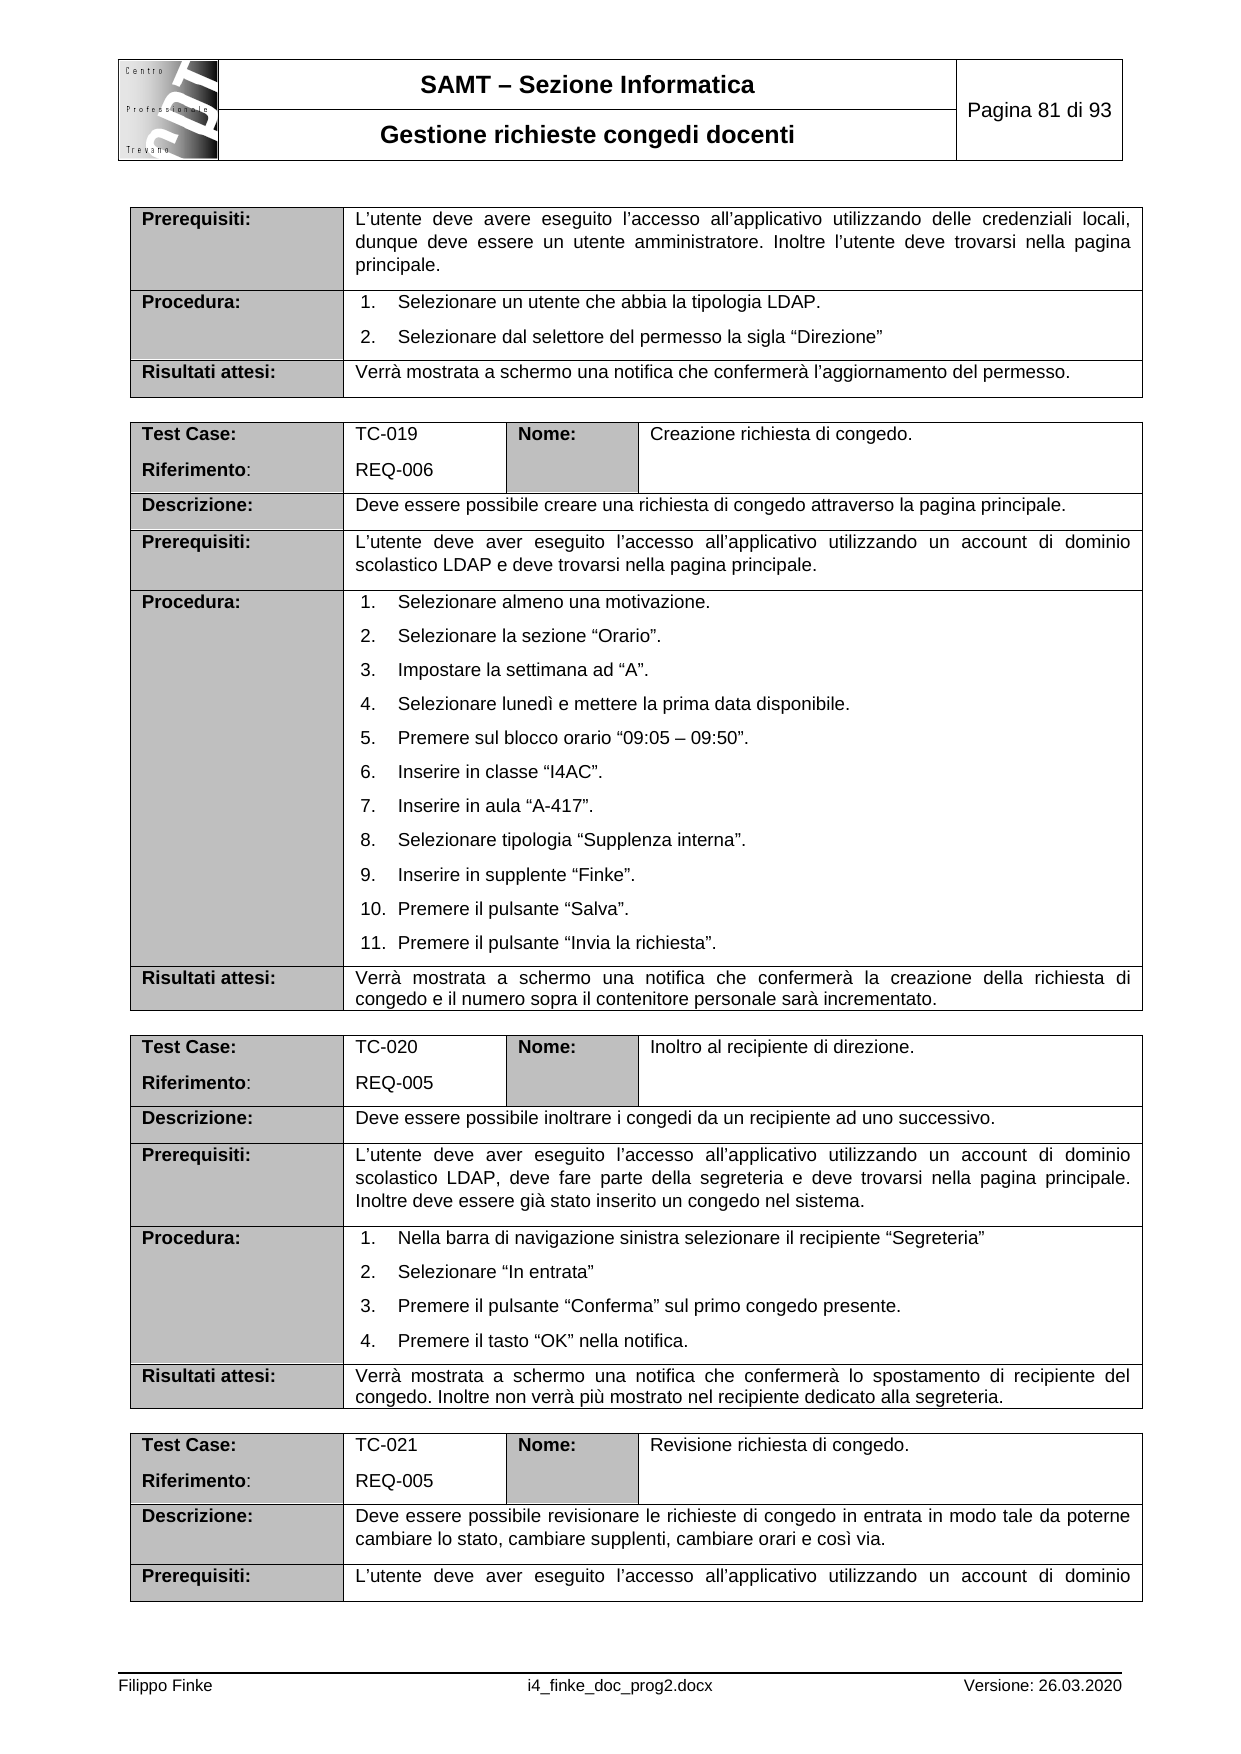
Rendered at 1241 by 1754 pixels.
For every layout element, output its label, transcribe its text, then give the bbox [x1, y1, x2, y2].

table_header Test Case: Riferimento: [131, 1036, 343, 1106]
table_header Test Case: Riferimento: [131, 1434, 343, 1503]
table_header Nome: [507, 423, 638, 492]
table_cell Procedura: [131, 1227, 343, 1363]
table_header Test Case: Riferimento: [131, 423, 343, 492]
table_cell Risultati attesi: [131, 361, 343, 397]
table_cell Descrizione: [131, 1505, 343, 1564]
table_cell Descrizione: [131, 494, 343, 529]
table_header Revisione richiesta di congedo. [639, 1434, 1142, 1503]
table_cell Risultati attesi: [131, 967, 343, 1010]
table_cell Procedura: [131, 291, 343, 359]
table_cell Verrà mostrata a schermo una notifica che confermerà l’aggiornamento del permesso. [344, 361, 1142, 397]
table_cell L’utente deve aver eseguito l’accesso all’applicativo utilizzando un account di dominio scolastico LDAP e deve trovarsi nella pagina principale. [344, 531, 1142, 590]
table_header TC-020 REQ-005 [344, 1036, 506, 1106]
table_cell Descrizione: [131, 1107, 343, 1143]
table_cell Deve essere possibile inoltrare i congedi da un recipiente ad uno successivo. [344, 1107, 1142, 1143]
table_header TC-019 REQ-006 [344, 423, 506, 492]
table_header Nome: [507, 1036, 638, 1106]
table_header TC-021 REQ-005 [344, 1434, 506, 1503]
table_cell Prerequisiti: [131, 208, 343, 290]
table_cell Deve essere possibile creare una richiesta di congedo attraverso la pagina principale. [344, 494, 1142, 529]
table_cell Deve essere possibile revisionare le richieste di congedo in entrata in modo tale da poterne cambiare lo stato, cambiare supplenti, cambiare orari e così via. [344, 1505, 1142, 1564]
picture [118, 60, 218, 159]
table_header Inoltro al recipiente di direzione. [639, 1036, 1142, 1106]
table_cell Prerequisiti: [131, 531, 343, 590]
table_cell Prerequisiti: [131, 1565, 343, 1601]
table_header Creazione richiesta di congedo. [639, 423, 1142, 492]
table_header Nome: [507, 1434, 638, 1503]
table_cell Verrà mostrata a schermo una notifica che confermerà lo spostamento di recipiente del congedo. Inoltre non verrà più mostrato nel recipiente dedicato alla segreteria. [344, 1365, 1142, 1408]
table_cell Selezionare un utente che abbia la tipologia LDAP. Selezionare dal selettore del permesso la sigla “Direzione” [344, 291, 1142, 359]
table_cell L’utente deve aver eseguito l’accesso all’applicativo utilizzando un account di dominio scolastico LDAP, deve fare parte della segreteria e deve trovarsi nella pagina principale. Inoltre deve essere già stato inserito un congedo nel sistema. [344, 1144, 1142, 1226]
table_cell Selezionare almeno una motivazione. Selezionare la sezione “Orario”. Impostare la settimana ad “A”. Selezionare lunedì e mettere la prima data disponibile. Premere sul blocco orario “09:05 – 09:50”. Inserire in classe “I4AC”. Inserire in aula “A-417”. Selezionare tipologia “Supplenza interna”. Inserire in supplente “Finke”. Premere il pulsante “Salva”. Premere il pulsante “Invia la richiesta”. [344, 591, 1142, 966]
table_cell Verrà mostrata a schermo una notifica che confermerà la creazione della richiesta di congedo e il numero sopra il contenitore personale sarà incrementato. [344, 967, 1142, 1010]
table_cell Prerequisiti: [131, 1144, 343, 1226]
table_cell Nella barra di navigazione sinistra selezionare il recipiente “Segreteria” Selezionare “In entrata” Premere il pulsante “Conferma” sul primo congedo presente. Premere il tasto “OK” nella notifica. [344, 1227, 1142, 1363]
table_cell Risultati attesi: [131, 1365, 343, 1408]
table_cell Procedura: [131, 591, 343, 966]
